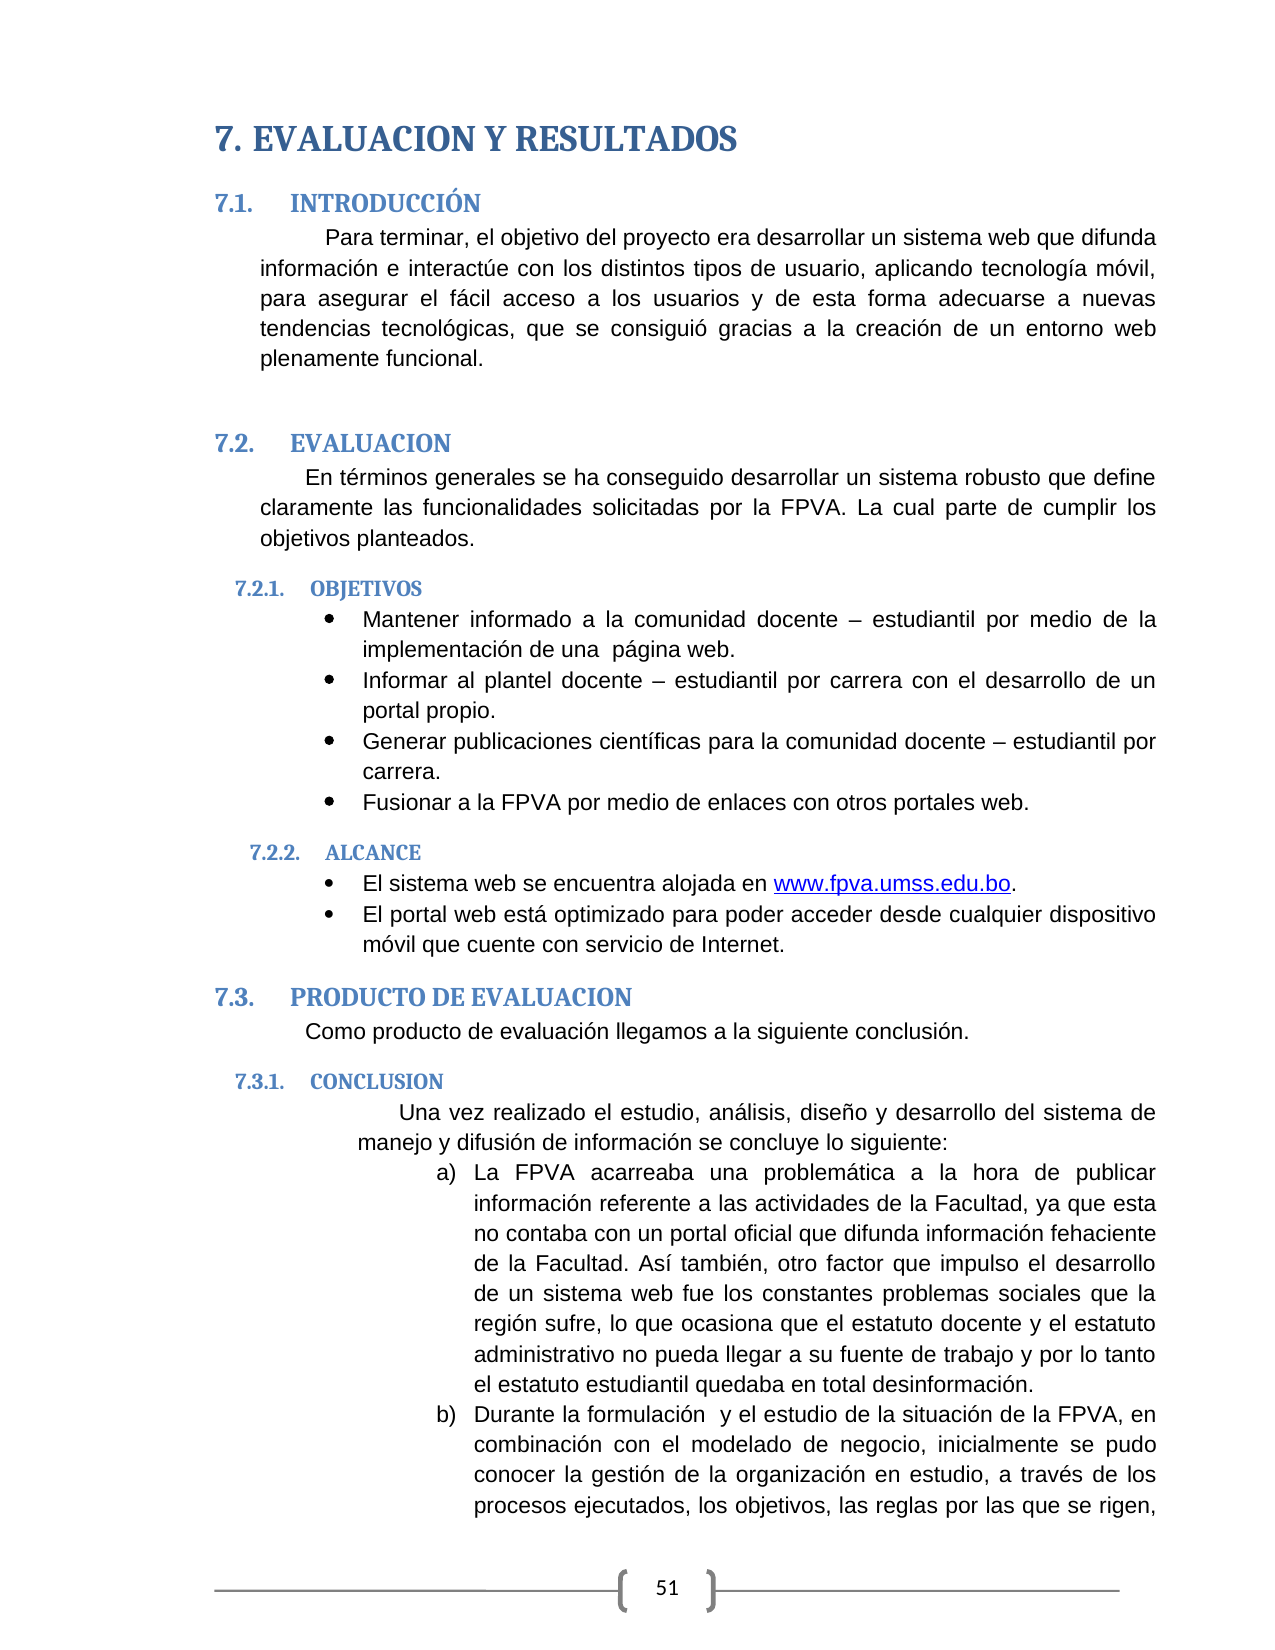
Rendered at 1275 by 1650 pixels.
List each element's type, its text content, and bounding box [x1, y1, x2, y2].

subtitle PRODUCTO DE EVALUACION [215, 982, 1157, 1013]
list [436, 1401, 1157, 1518]
subtitle CONCLUSION [235, 1069, 1157, 1095]
list Mantener informado a la comunidad docente – estudiantil por medio de la implementación de una página web. [325, 606, 1157, 663]
list El portal web está optimizado para poder acceder desde cualquier dispositivo móvil que cuente con servicio de Internet. [325, 901, 1157, 957]
subtitle INTRODUCCIÓN [215, 188, 1157, 220]
list Como producto de evaluación llegamos a la siguiente conclusión. [305, 1018, 1157, 1044]
list Informar al plantel docente – estudiantil por carrera con el desarrollo de un portal propio. [325, 667, 1157, 724]
subtitle OBJETIVOS [235, 576, 1157, 602]
list Para terminar, el objetivo del proyecto era desarrollar un sistema web que difunda información e interactúe con los distintos tipos de usuario, aplicando tecnología móvil, para asegurar el fácil acceso a los usuarios y de esta forma adecuarse a nuevas tendencias tecnológicas, que se consiguió gracias a la creación de un entorno web plenamente funcional. [260, 224, 1157, 371]
list En términos generales se ha conseguido desarrollar un sistema robusto que define claramente las funcionalidades solicitadas por la FPVA. La cual parte de cumplir los objetivos planteados. [260, 464, 1157, 551]
list El sistema web se encuentra alojada en www.fpva.umss.edu.bo. [325, 870, 1157, 897]
list Una vez realizado el estudio, análisis, diseño y desarrollo del sistema de manejo y difusión de información se concluye lo siguiente: [357, 1099, 1157, 1155]
subtitle EVALUACION [215, 428, 1157, 459]
list Generar publicaciones científicas para la comunidad docente – estudiantil por carrera. [325, 728, 1157, 785]
subtitle ALCANCE [250, 840, 1157, 867]
list La FPVA acarreaba una problemática a la hora de publicar información referente a las actividades de la Facultad, ya que esta no contaba con un portal oficial que difunda información fehaciente de la Facultad. Así también, otro factor que impulso el desarrollo de un sistema web fue los constantes problemas sociales que la región sufre, lo que ocasiona que el estatuto docente y el estatuto administrativo no pueda llegar a su fuente de trabajo y por lo tanto el estatuto estudiantil quedaba en total desinformación. [436, 1159, 1157, 1397]
list Fusionar a la FPVA por medio de enlaces con otros portales web. [325, 788, 1157, 815]
subtitle EVALUACION Y RESULTADOS [215, 118, 1157, 161]
